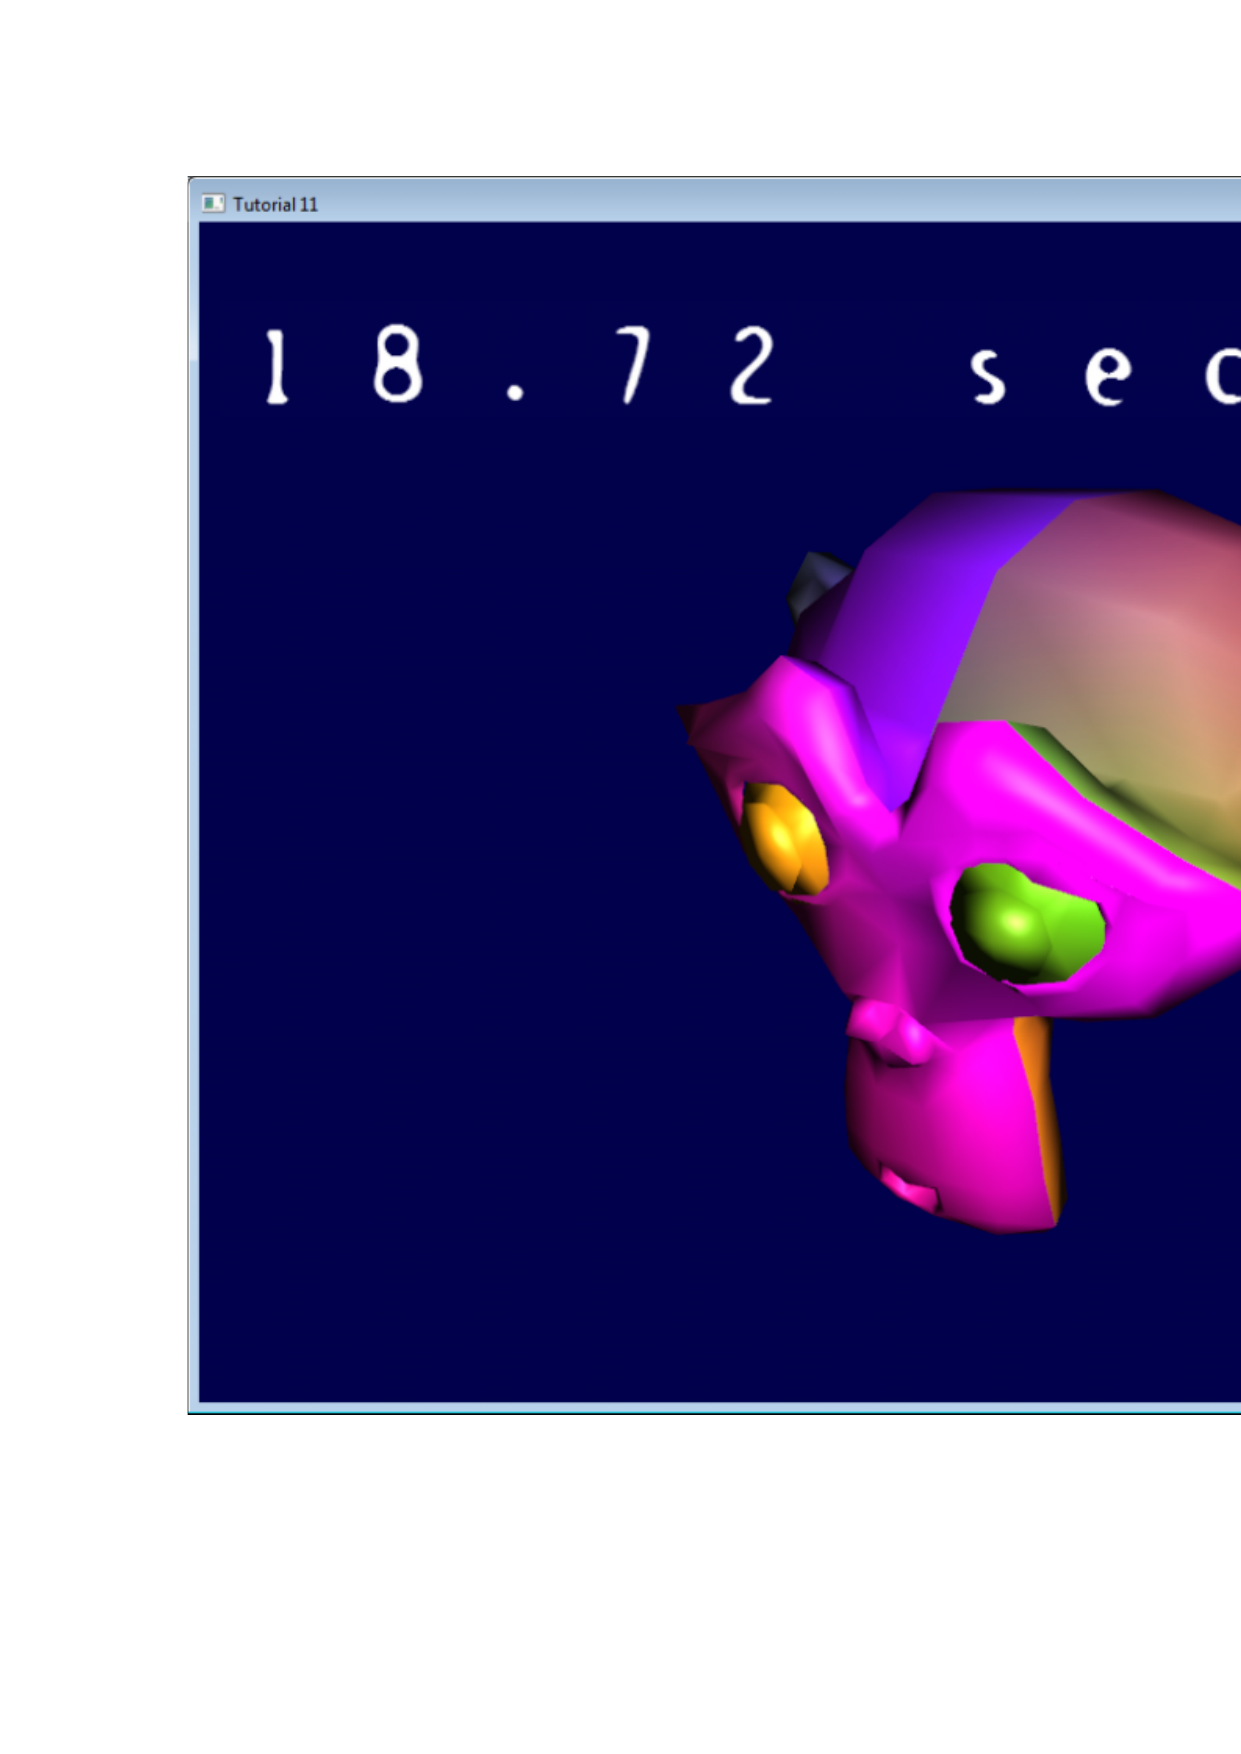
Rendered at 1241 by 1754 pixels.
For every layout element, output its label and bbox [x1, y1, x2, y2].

picture [187, 176, 1241, 1415]
